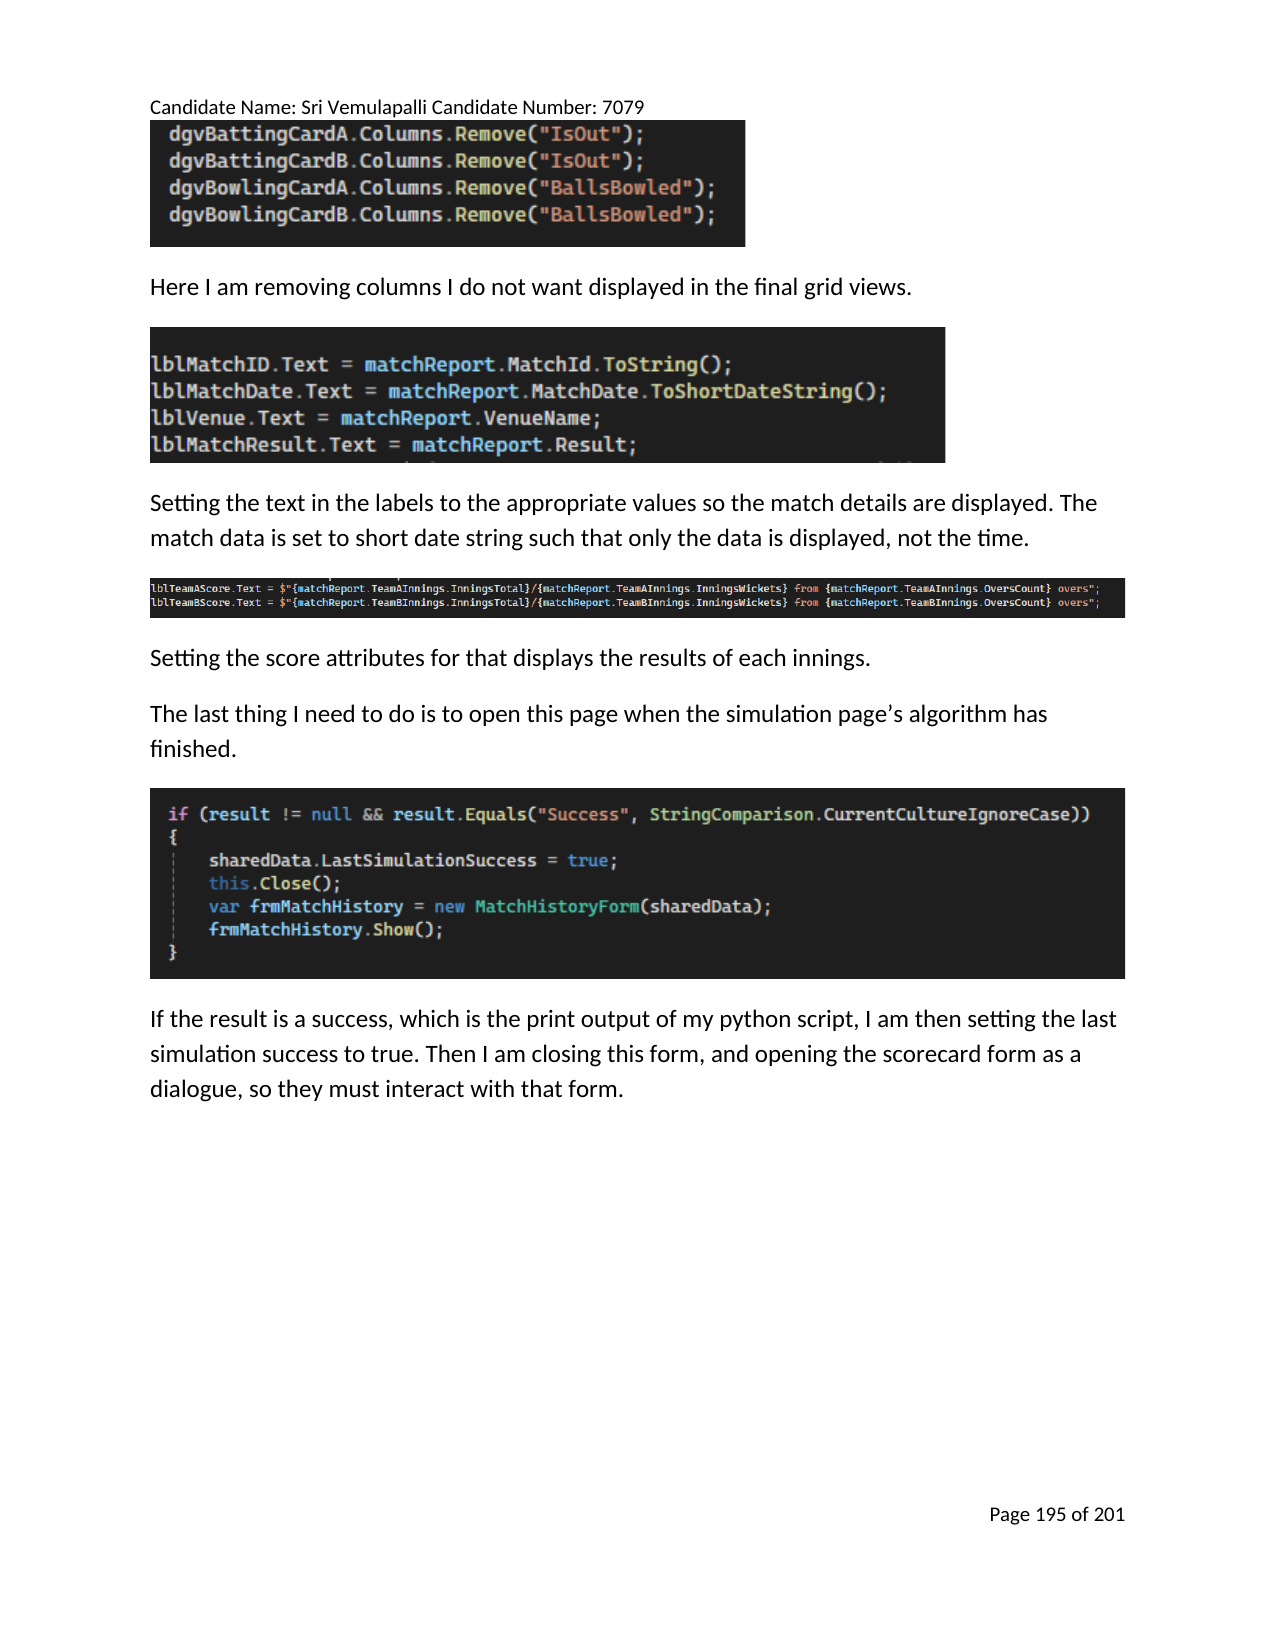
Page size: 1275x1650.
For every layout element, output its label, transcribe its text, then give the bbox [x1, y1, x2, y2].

text Here I am removing columns I do not want displayed in the final grid views. [150, 271, 1125, 302]
picture [150, 120, 746, 247]
picture [150, 578, 1125, 618]
picture [150, 327, 946, 463]
text If the result is a success, which is the print output of my python script, I am then setting the last simulation success to true. Then I am closing this form, and opening the scorecard form as a dialogue, so they must interact with that form. [150, 1003, 1125, 1104]
text The last thing I need to do is to open this page when the simulation page’s algorithm has finished. [150, 698, 1125, 764]
picture [150, 788, 1125, 979]
text Setting the text in the labels to the appropriate values so the match details are displayed. The match data is set to short date string such that only the data is displayed, not the time. [150, 487, 1125, 553]
text Setting the score attributes for that displays the results of each innings. [150, 642, 1125, 673]
